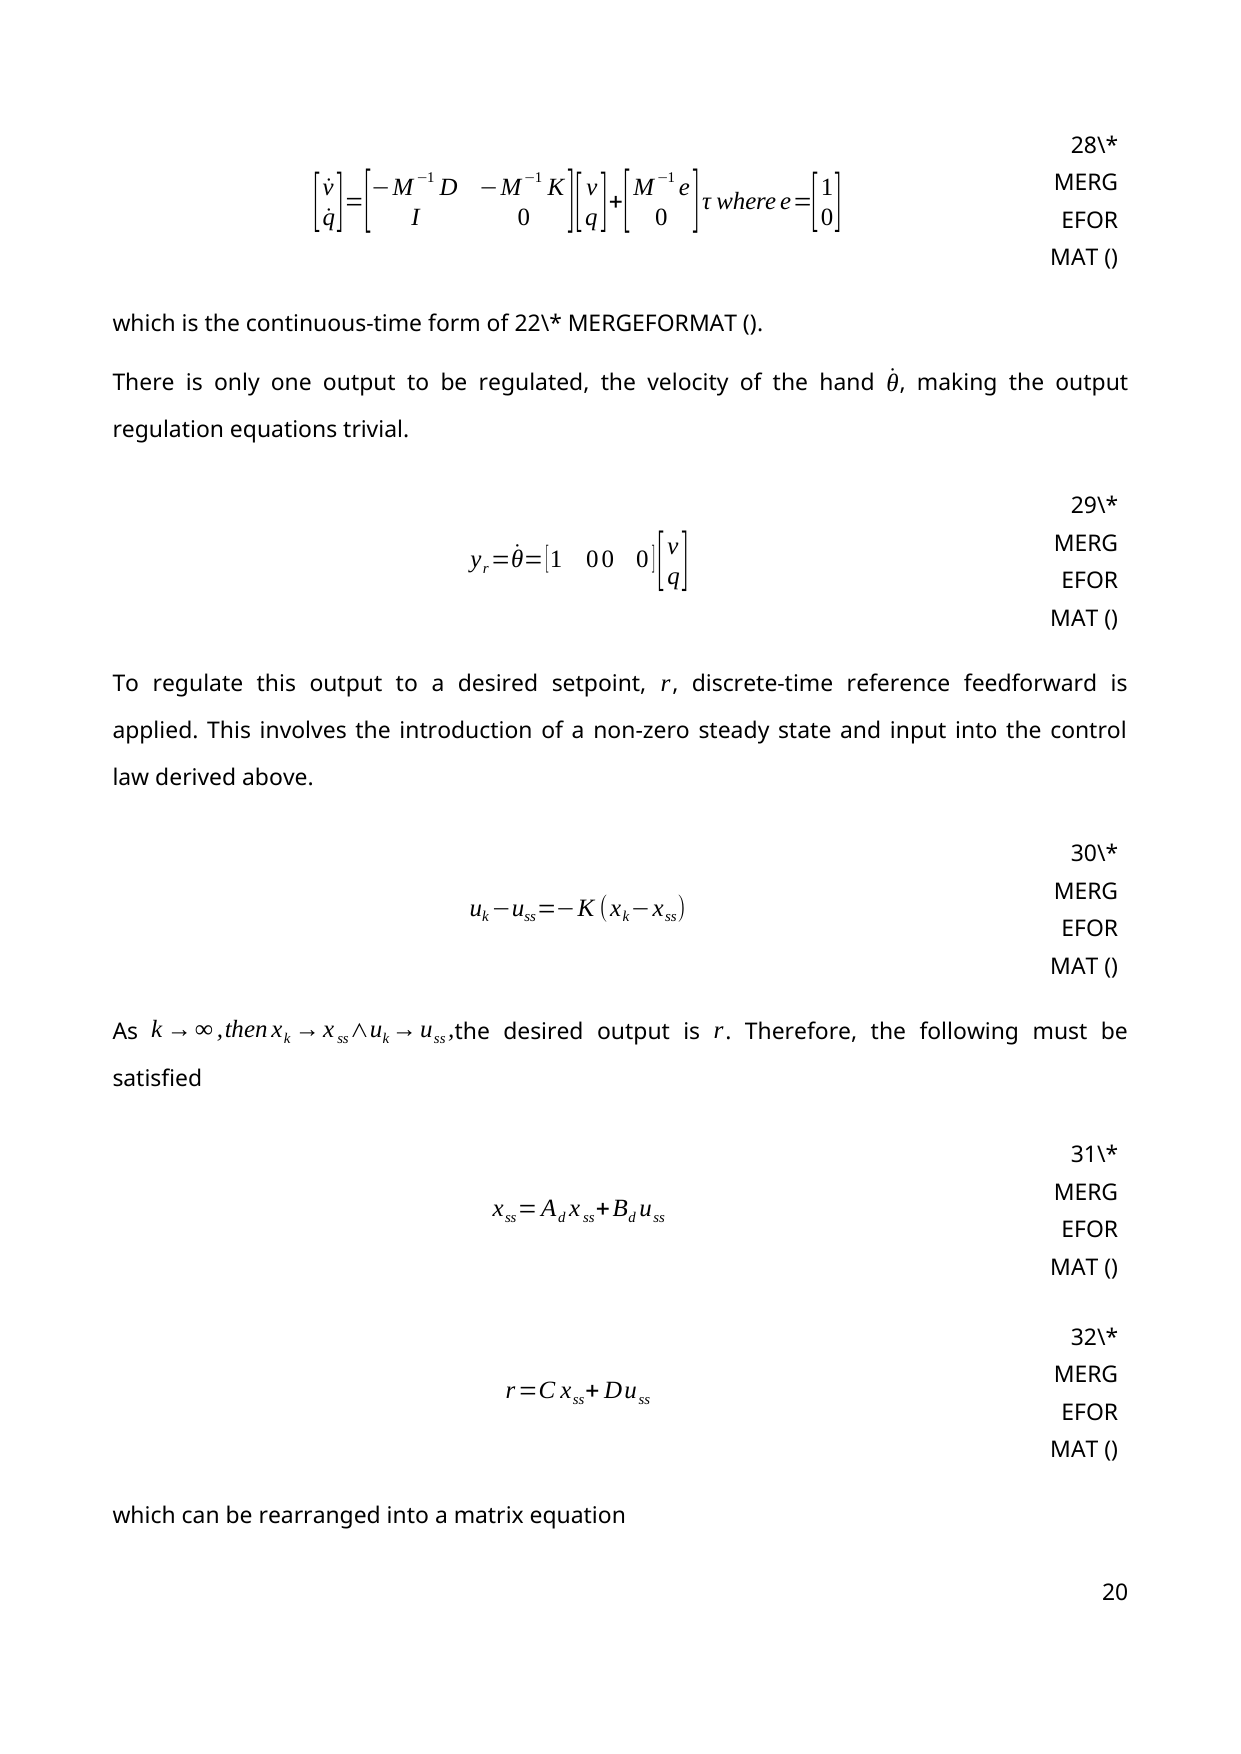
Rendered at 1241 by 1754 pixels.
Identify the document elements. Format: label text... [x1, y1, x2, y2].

table_header [112, 1122, 1043, 1304]
table_cell [1044, 1304, 1118, 1486]
table_header [112, 821, 1043, 1003]
table_header [1044, 821, 1118, 1003]
table_header [1044, 112, 1118, 294]
table_header [112, 112, 1043, 294]
table_header [1044, 473, 1118, 655]
text As the desired output is . Therefore, the following must be satisfied [112, 1015, 1128, 1093]
table_cell [112, 1304, 1043, 1486]
text which is the continuous-time form of (22). [112, 307, 1128, 338]
table_header [1044, 1122, 1118, 1304]
text There is only one output to be regulated, the velocity of the hand , making the output regulation equations trivial. [112, 366, 1128, 444]
table_header [112, 473, 1043, 655]
text To regulate this output to a desired setpoint, , discrete-time reference feedforward is applied. This involves the introduction of a non-zero steady state and input into the control law derived above. [112, 667, 1128, 792]
text which can be rearranged into a matrix equation [112, 1499, 1128, 1530]
